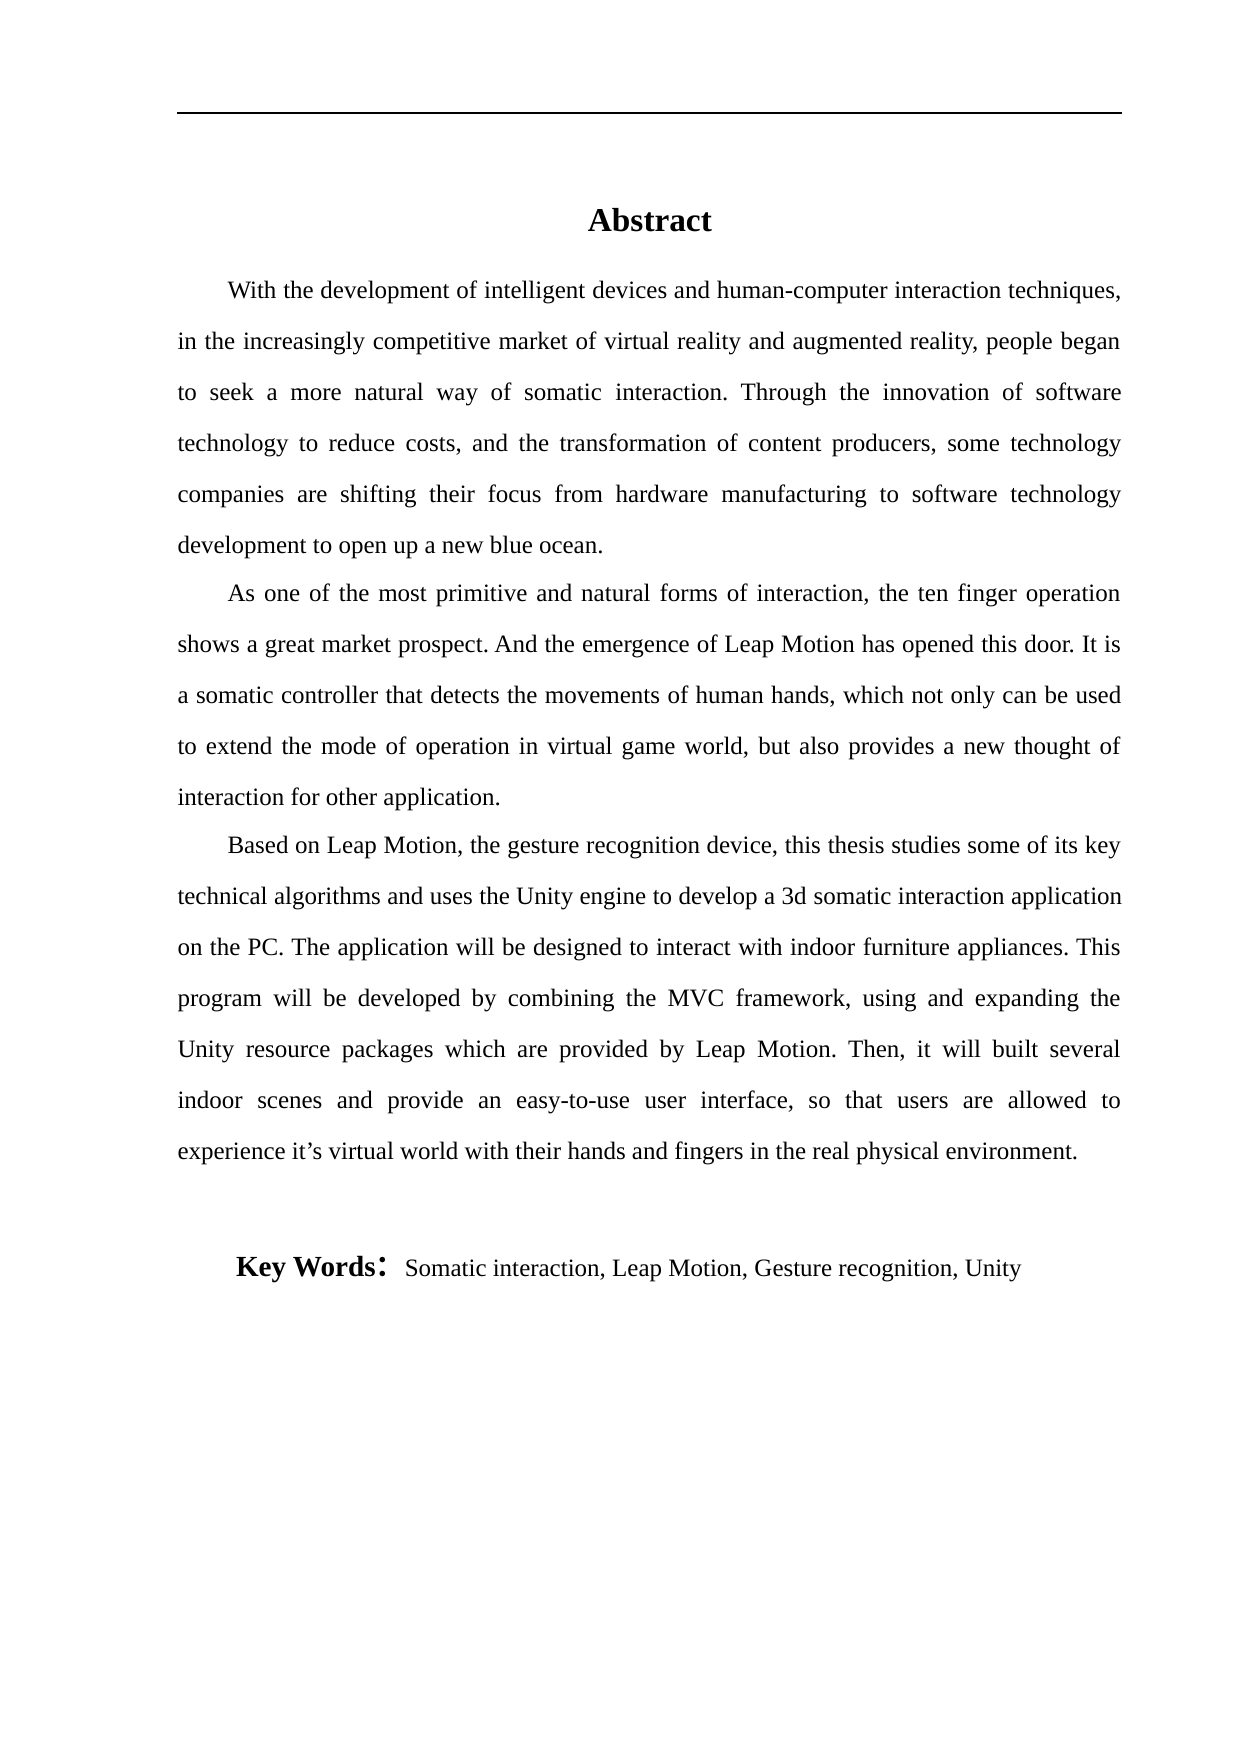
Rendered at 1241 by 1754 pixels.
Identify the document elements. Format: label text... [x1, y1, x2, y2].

text Based on Leap Motion, the gesture recognition device, this thesis studies some of its key technical algorithms and uses the Unity engine to develop a 3d somatic interaction application on the PC. The application will be designed to interact with indoor furniture appliances. This program will be developed by combining the MVC framework, using and expanding the Unity resource packages which are provided by Leap Motion. Then, it will built several indoor scenes and provide an easy-to-use user interface, so that users are allowed to experience it’s virtual world with their hands and fingers in the real physical environment. [177, 828, 1122, 1167]
text As one of the most primitive and natural forms of interaction, the ten finger operation shows a great market prospect. And the emergence of Leap Motion has opened this door. It is a somatic controller that detects the movements of human hands, which not only can be used to extend the mode of operation in virtual game world, but also provides a new thought of interaction for other application. [177, 576, 1122, 813]
text Abstract [177, 185, 1122, 253]
text Key Words：Somatic interaction, Leap Motion, Gesture recognition, Unity [177, 1230, 1122, 1298]
text With the development of intelligent devices and human-computer interaction techniques, in the increasingly competitive market of virtual reality and augmented reality, people began to seek a more natural way of somatic interaction. Through the innovation of software technology to reduce costs, and the transformation of content producers, some technology companies are shifting their focus from hardware manufacturing to software technology development to open up a new blue ocean. [177, 272, 1122, 561]
